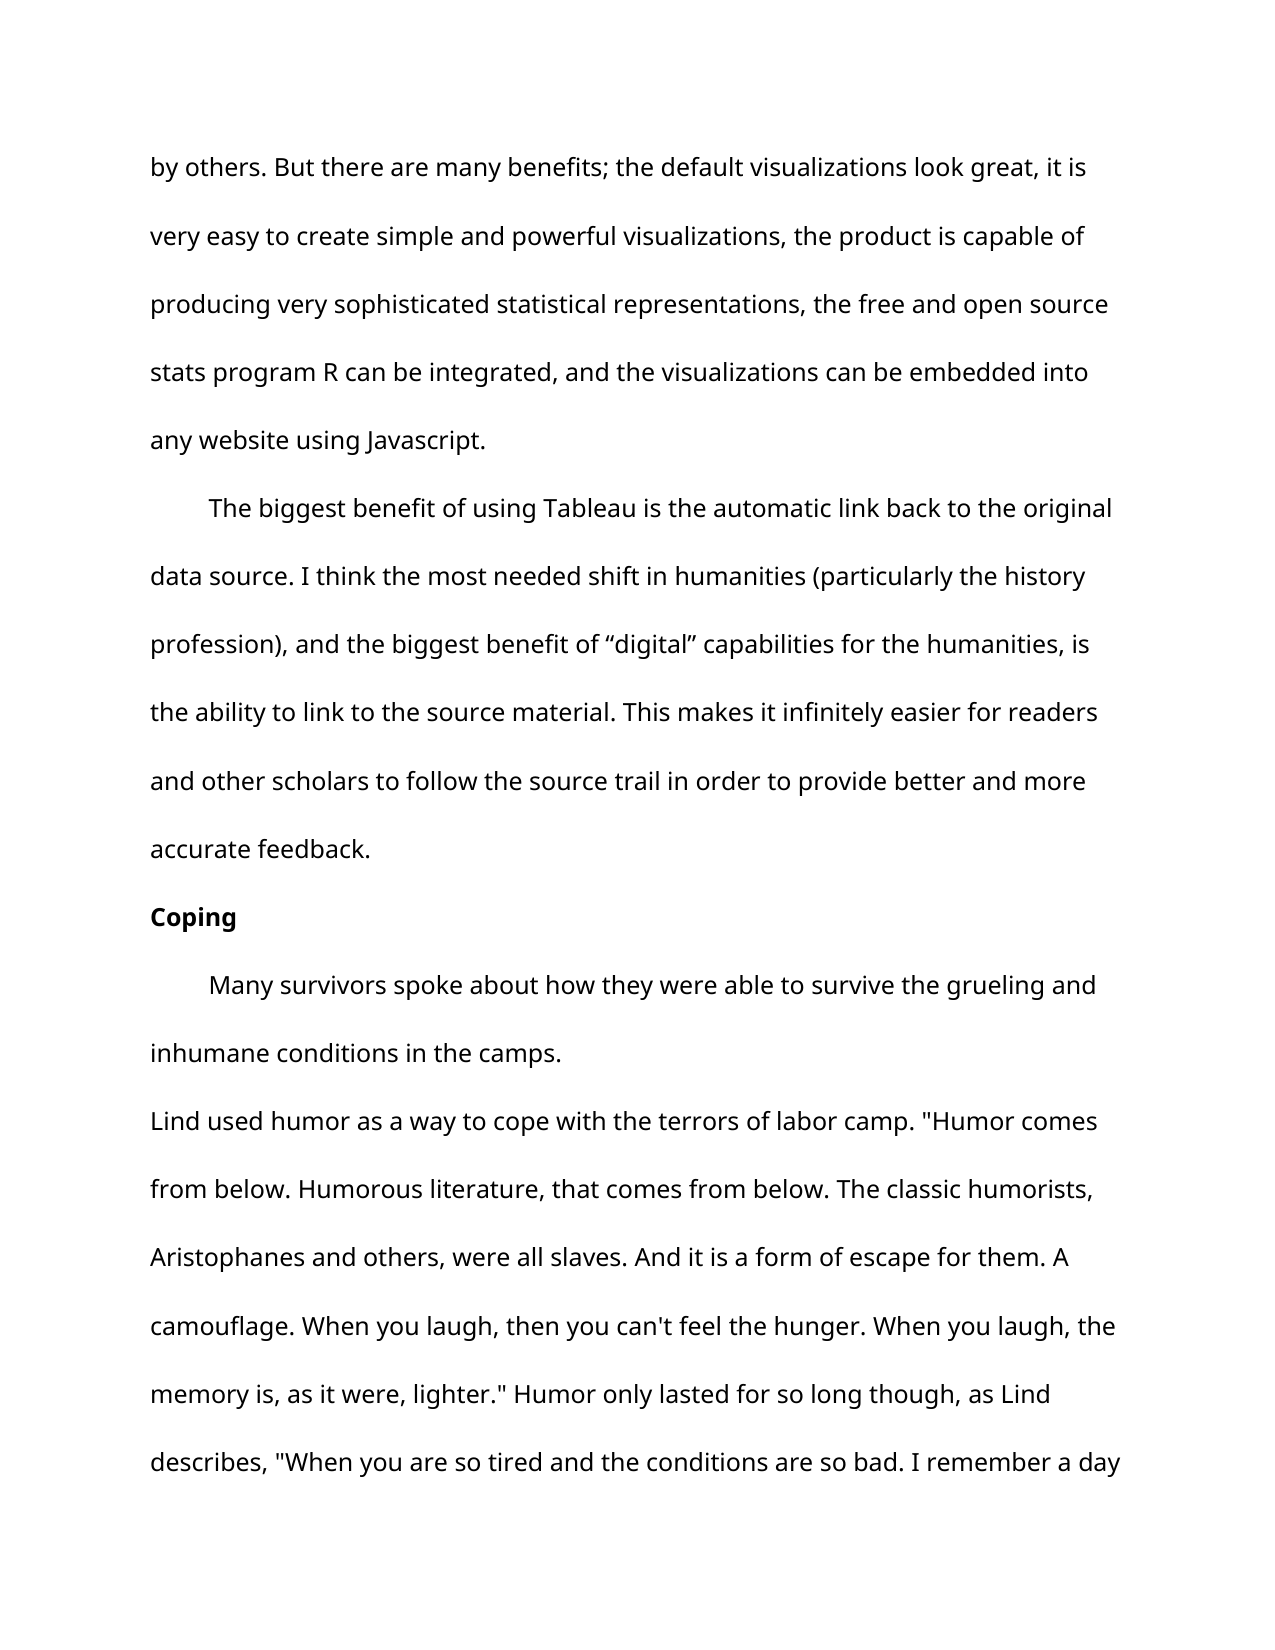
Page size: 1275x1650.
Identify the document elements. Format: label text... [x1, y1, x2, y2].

text Coping [150, 899, 1125, 933]
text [150, 1104, 1125, 1478]
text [150, 150, 1125, 457]
text The biggest benefit of using Tableau is the automatic link back to the original data source. I think the most needed shift in humanities (particularly the history profession), and the biggest benefit of “digital” capabilities for the humanities, is the ability to link to the source material. This makes it infinitely easier for readers and other scholars to follow the source trail in order to provide better and more accurate feedback. [150, 491, 1125, 865]
text Many survivors spoke about how they were able to survive the grueling and inhumane conditions in the camps. [150, 967, 1125, 1070]
